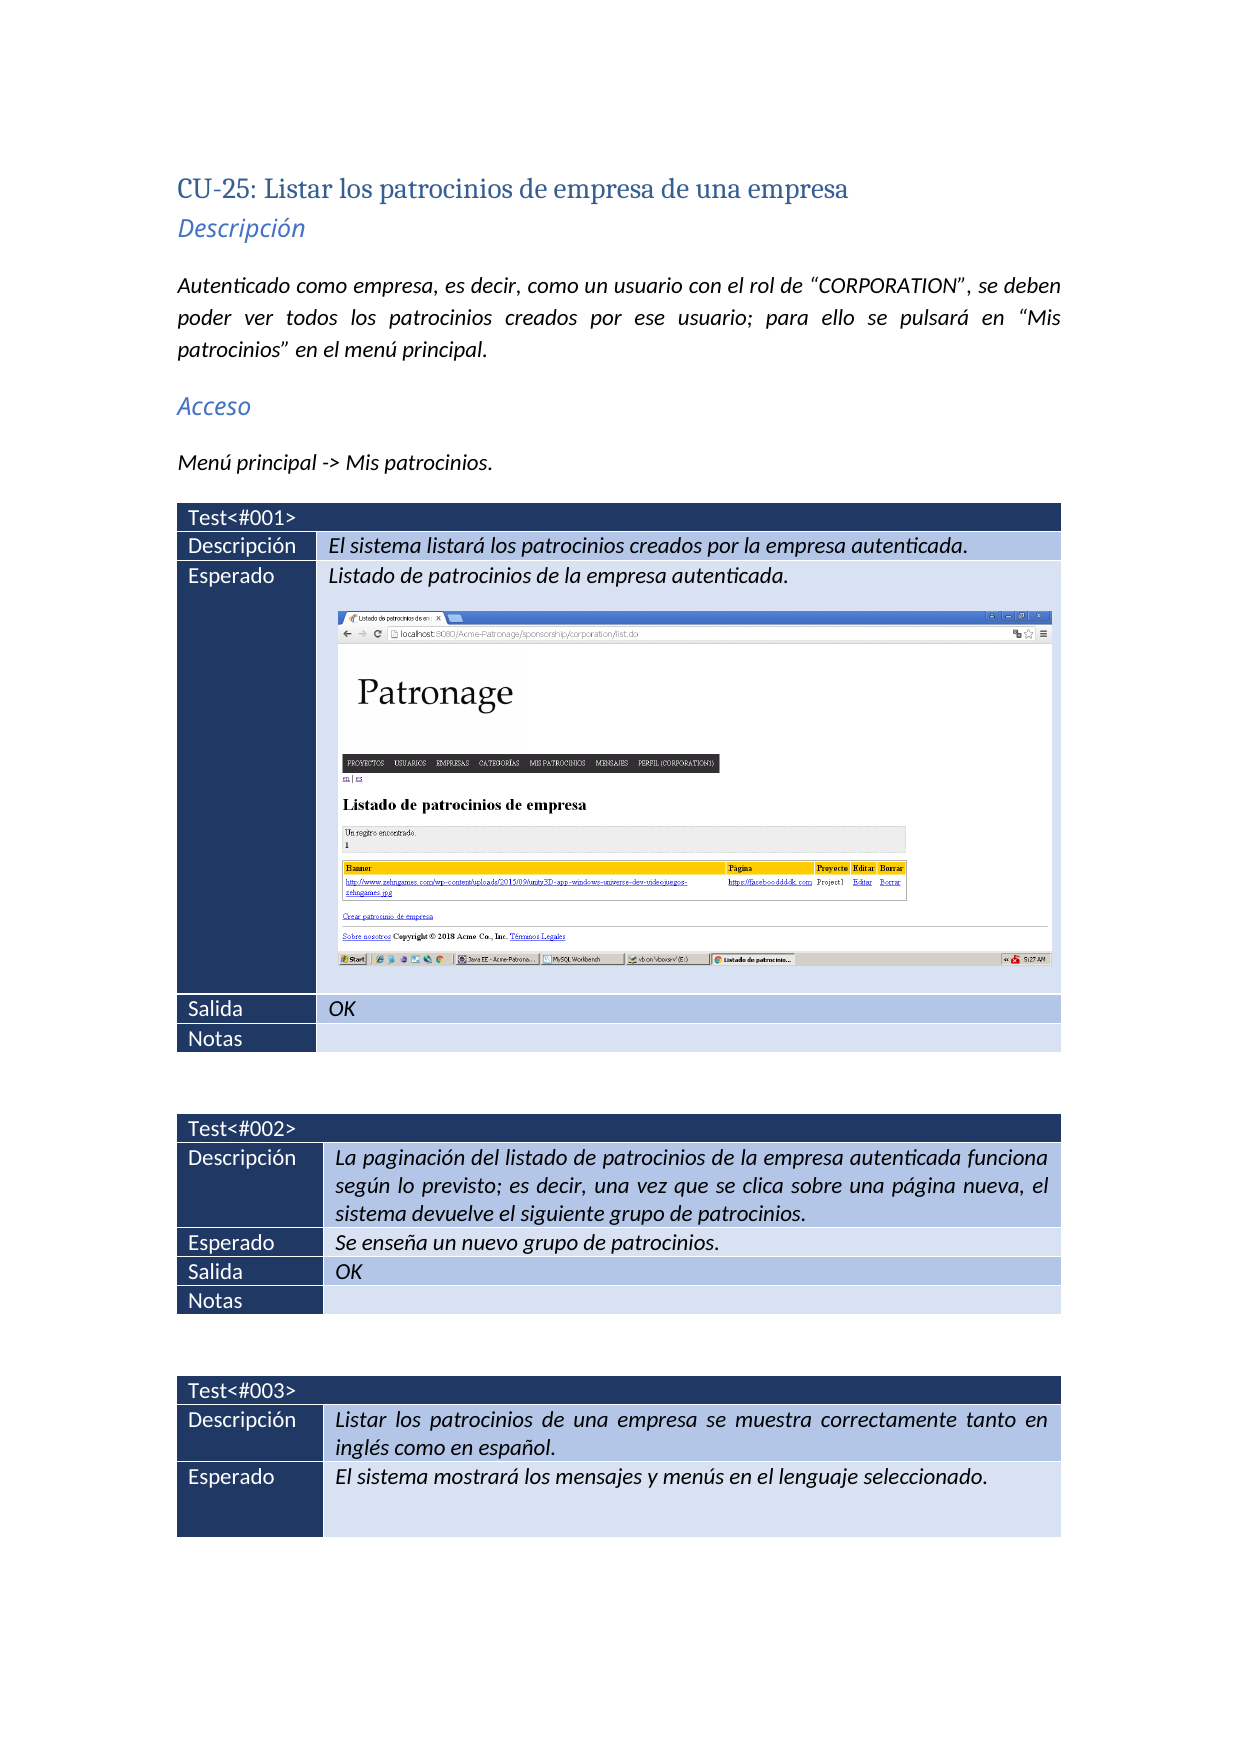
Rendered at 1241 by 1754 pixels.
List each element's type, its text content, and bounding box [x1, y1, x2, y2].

table_cell OK [317, 995, 1061, 1023]
table_cell OK [324, 1257, 1061, 1285]
table_cell Listar los patrocinios de una empresa se muestra correctamente tanto en inglés como en español. [324, 1405, 1061, 1461]
table_cell Notas [177, 1286, 323, 1314]
table_cell [317, 1024, 1061, 1052]
table_cell Descripción [177, 532, 316, 560]
table_cell Esperado [177, 1228, 323, 1256]
table_cell El sistema listará los patrocinios creados por la empresa autenticada. [317, 532, 1061, 560]
text Descripción [177, 211, 1063, 245]
text CU-25: Listar los patrocinios de empresa de una empresa [177, 173, 1063, 206]
table_cell Se enseña un nuevo grupo de patrocinios. [324, 1228, 1061, 1256]
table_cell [324, 1462, 1061, 1537]
table_cell Descripción [177, 1143, 323, 1227]
table_cell Esperado [177, 561, 316, 993]
table_cell La paginación del listado de patrocinios de la empresa autenticada funciona según lo previsto; es decir, una vez que se clica sobre una página nueva, el sistema devuelve el siguiente grupo de patrocinios. [324, 1143, 1061, 1227]
table_cell Listado de patrocinios de la empresa autenticada. [317, 561, 1061, 993]
table_header Test<#001> [177, 503, 1061, 531]
table_cell [324, 1286, 1061, 1314]
table_header Test<#003> [177, 1376, 1061, 1404]
table_cell Notas [177, 1024, 316, 1052]
table_cell Esperado [177, 1462, 323, 1537]
table_header Test<#002> [177, 1114, 1061, 1142]
table_cell Descripción [177, 1405, 323, 1461]
text Autenticado como empresa, es decir, como un usuario con el rol de “CORPORATION”, se deben poder ver todos los patrocinios creados por ese usuario; para ello se pulsará en “Mis patrocinios” en el menú principal. [177, 271, 1063, 363]
table_cell Salida [177, 1257, 323, 1285]
text Acceso [177, 388, 1063, 423]
text Menú principal -> Mis patrocinios. [177, 448, 1063, 477]
table_cell Salida [177, 995, 316, 1023]
picture [338, 611, 1052, 966]
